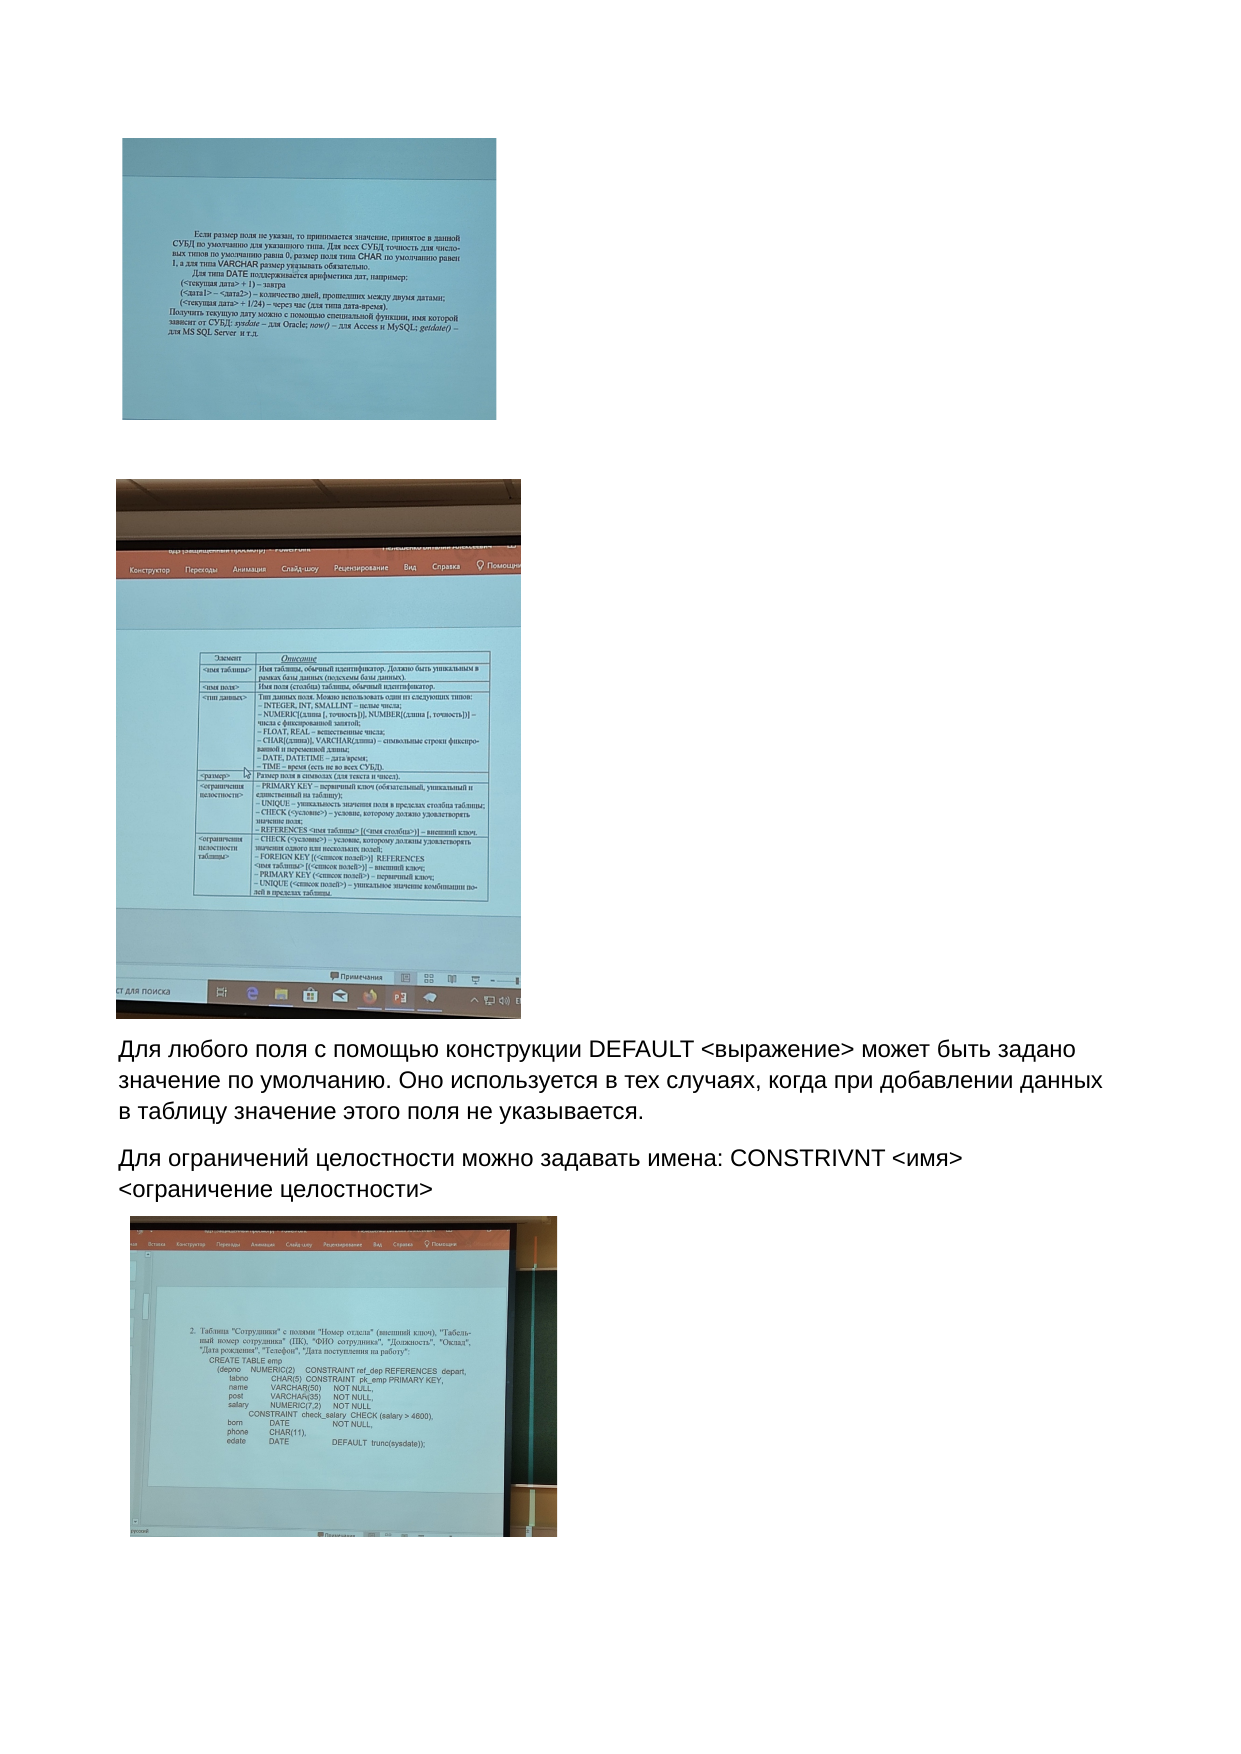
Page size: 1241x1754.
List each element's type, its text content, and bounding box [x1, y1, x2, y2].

text Для ограничений целостности можно задавать имена: CONSTRIVNT <имя> <ограничение целостности> [118, 1140, 1122, 1203]
picture [116, 479, 521, 1019]
picture [122, 138, 497, 420]
picture [130, 1216, 558, 1537]
